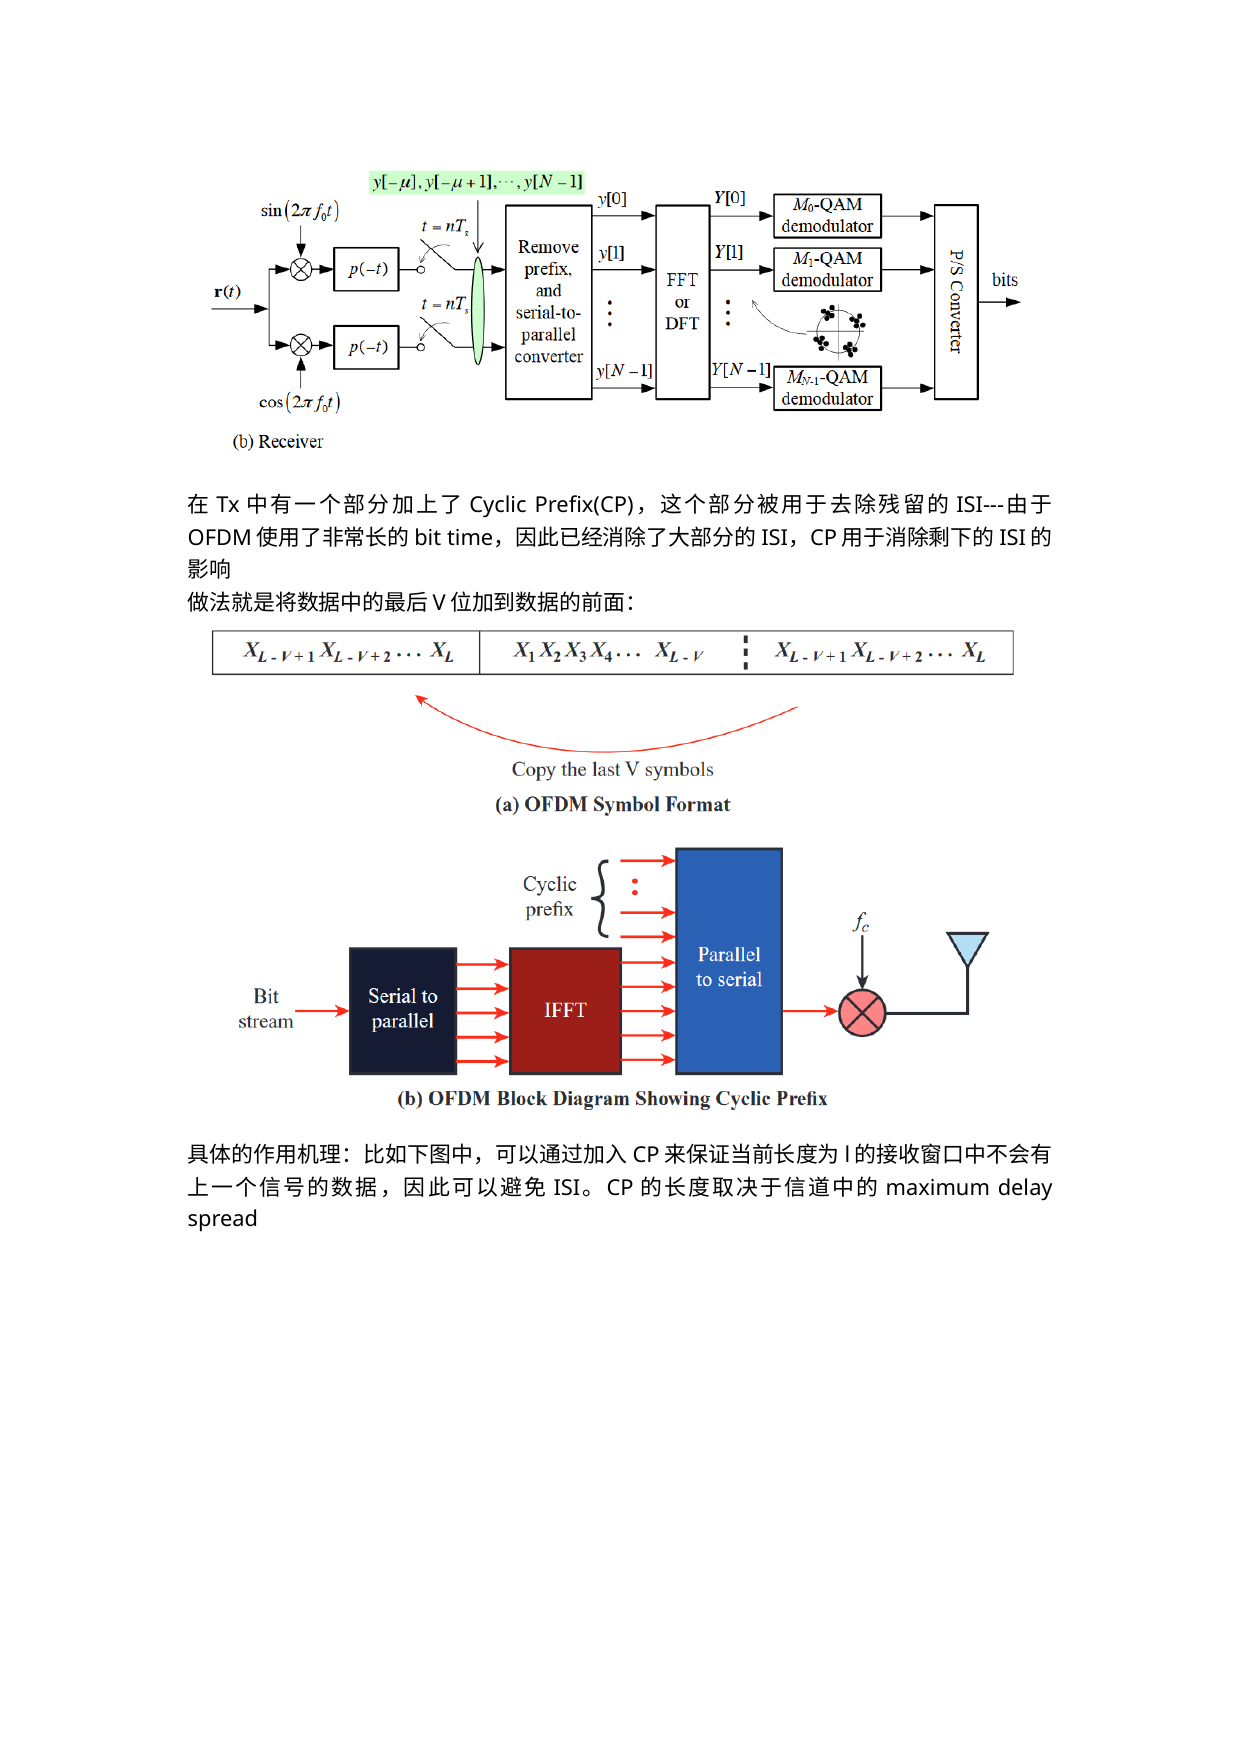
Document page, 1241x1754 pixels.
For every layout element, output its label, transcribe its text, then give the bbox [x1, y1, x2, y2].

text 在Tx中有一个部分加上了Cyclic Prefix(CP)，这个部分被用于去除残留的ISI---由于OFDM使用了非常长的bit time，因此已经消除了大部分的ISI，CP用于消除剩下的ISI的影响 [187, 487, 1053, 584]
text 做法就是将数据中的最后V位加到数据的前面： [187, 584, 1053, 617]
picture [187, 162, 1053, 462]
text 具体的作用机理：比如下图中，可以通过加入CP来保证当前长度为l的接收窗口中不会有上一个信号的数据，因此可以避免ISI。CP的长度取决于信道中的maximum delay spread [187, 1137, 1053, 1234]
picture [187, 617, 1053, 1119]
